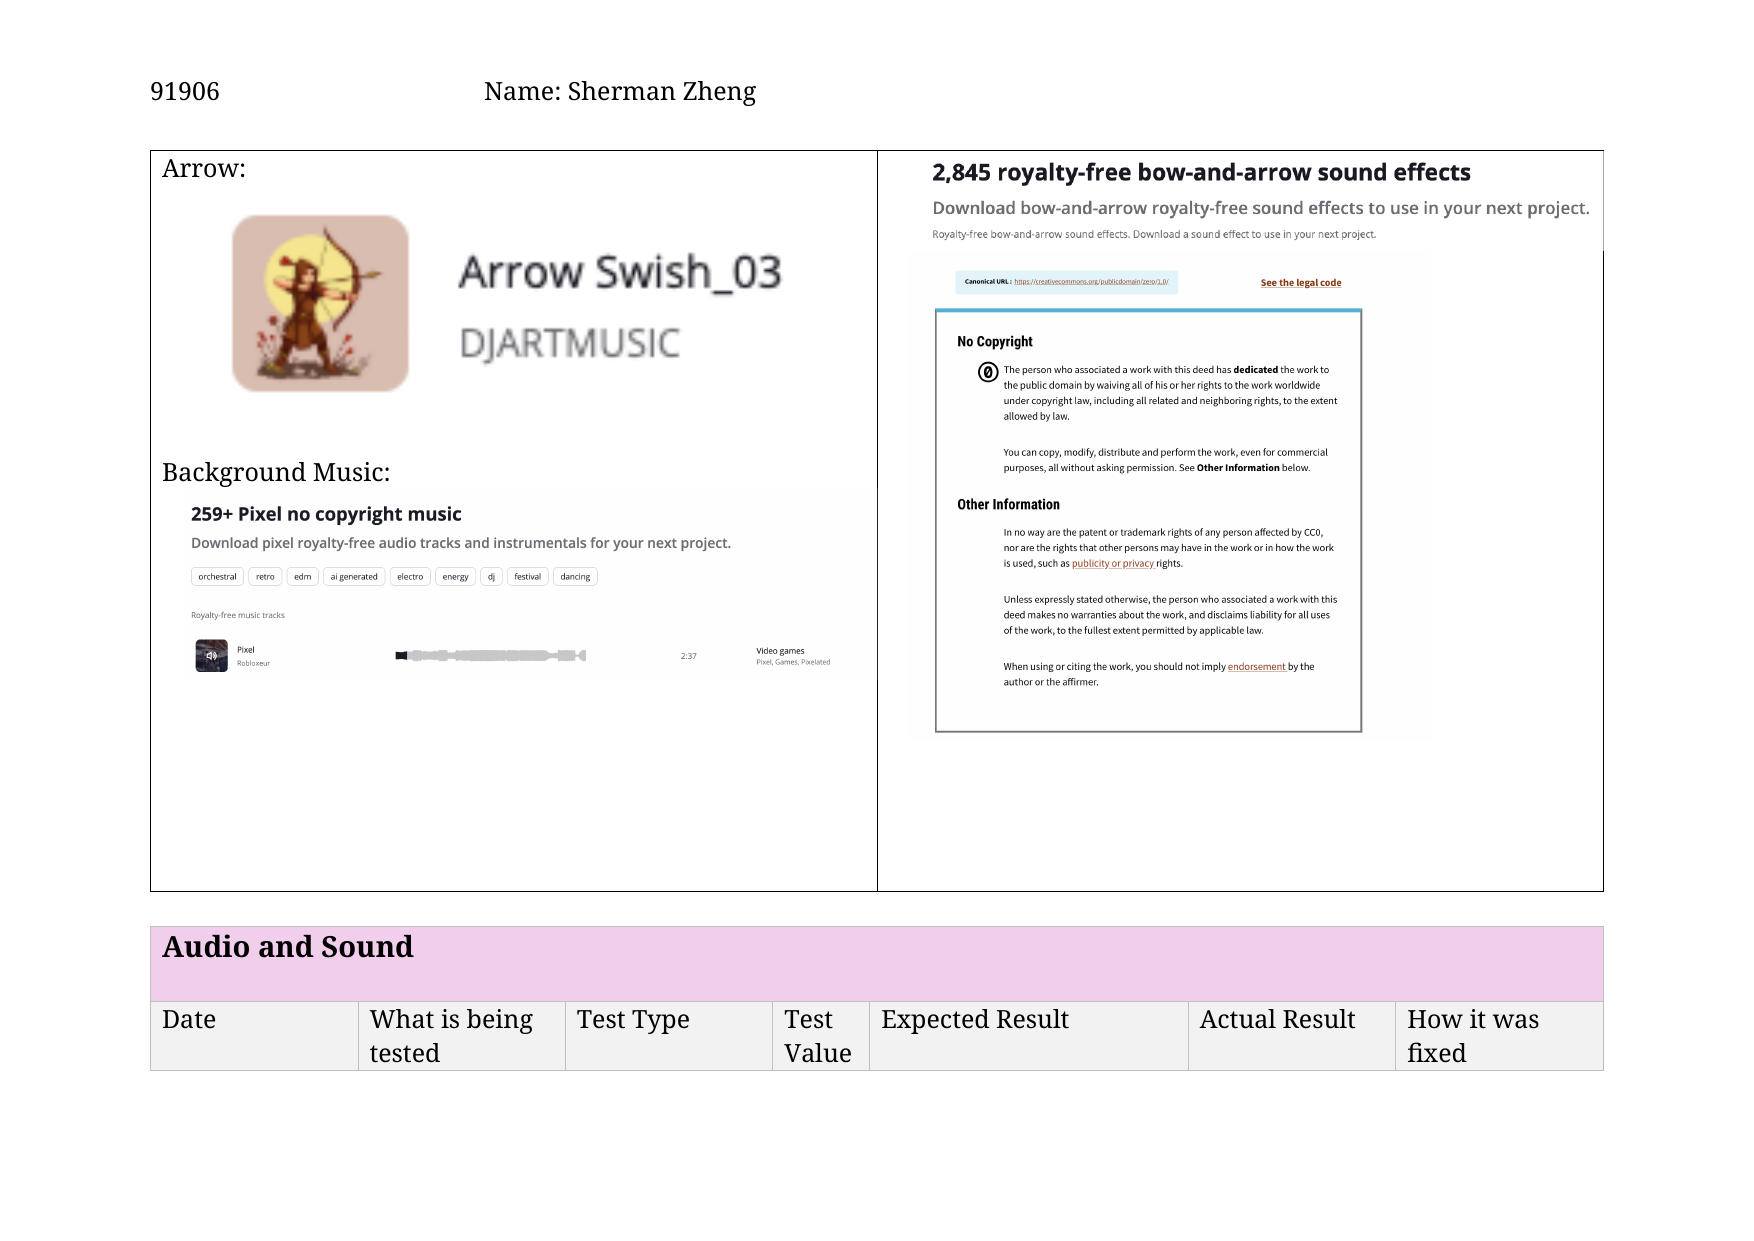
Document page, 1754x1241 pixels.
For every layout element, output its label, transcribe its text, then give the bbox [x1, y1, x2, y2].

table_cell Actual Result [1189, 1002, 1395, 1070]
table_cell Test Value [773, 1002, 869, 1070]
table_cell [878, 151, 1603, 891]
table_cell Arrow: Background Music: [151, 151, 877, 891]
table_cell What is being tested [359, 1002, 565, 1070]
table_cell Date [151, 1002, 358, 1070]
table_cell How it was fixed [1396, 1002, 1603, 1070]
table_header Audio and Sound [151, 927, 1603, 1001]
table_cell Expected Result [870, 1002, 1188, 1070]
table_cell Test Type [566, 1002, 772, 1070]
